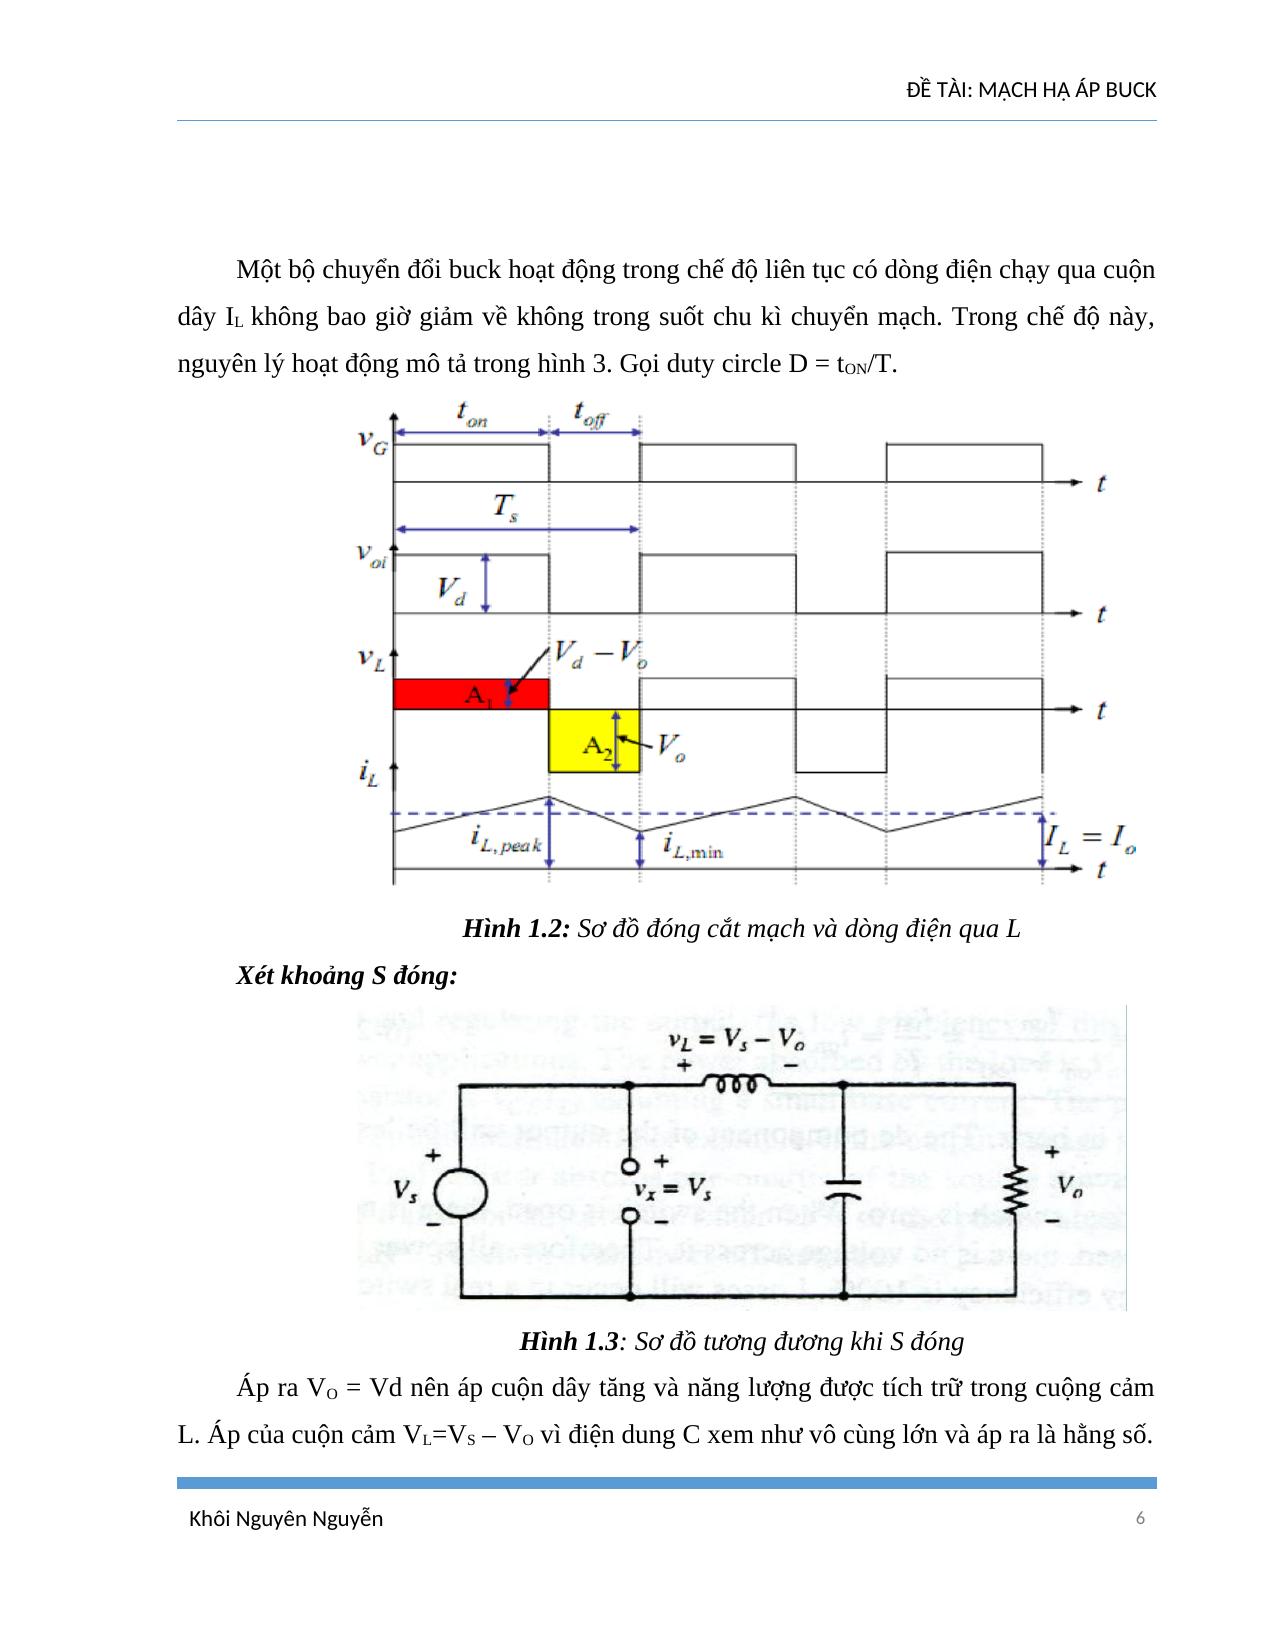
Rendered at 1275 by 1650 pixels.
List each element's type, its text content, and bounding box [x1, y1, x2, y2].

picture [348, 393, 1136, 899]
list Xét khoảng S đóng: [236, 959, 1157, 990]
list Áp ra VO = Vd nên áp cuộn dây tăng và năng lượng được tích trữ trong cuộng cảm L. Áp của cuộn cảm VL=VS – VO vì điện dung C xem như vô cùng lớn và áp ra là hằng số. [177, 1371, 1157, 1449]
list Hình 1.2: Sơ đồ đóng cắt mạch và dòng điện qua L [327, 912, 1157, 943]
list Hình 1.3: Sơ đồ tương đương khi S đóng [327, 1325, 1157, 1356]
list Một bộ chuyển đổi buck hoạt động trong chế độ liên tục có dòng điện chạy qua cuộn dây IL không bao giờ giảm về không trong suốt chu kì chuyển mạch. Trong chế độ này, nguyên lý hoạt động mô tả trong hình 3. Gọi duty circle D = tON/T. [177, 253, 1157, 378]
picture [357, 1005, 1127, 1311]
